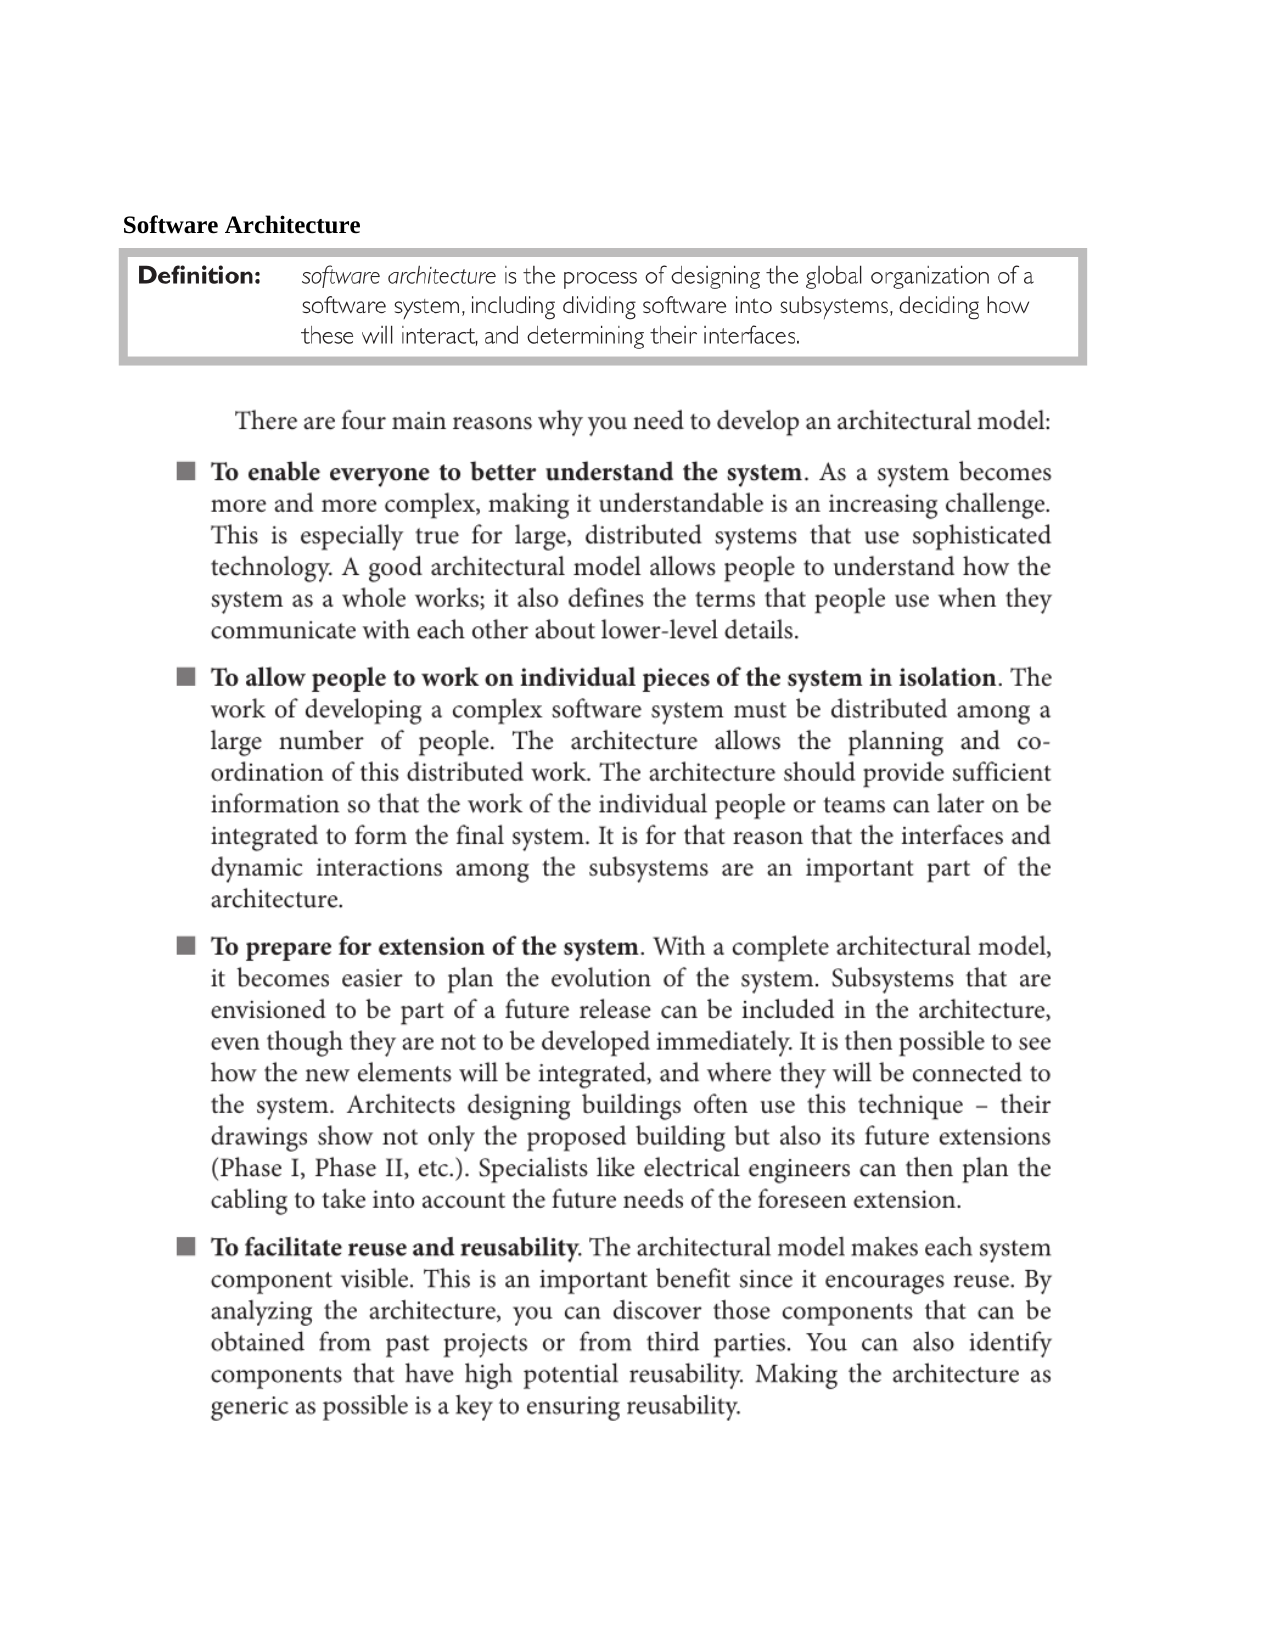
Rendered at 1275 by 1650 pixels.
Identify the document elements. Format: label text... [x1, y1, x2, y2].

picture [116, 241, 1092, 1444]
text Software Architecture [116, 211, 1142, 239]
